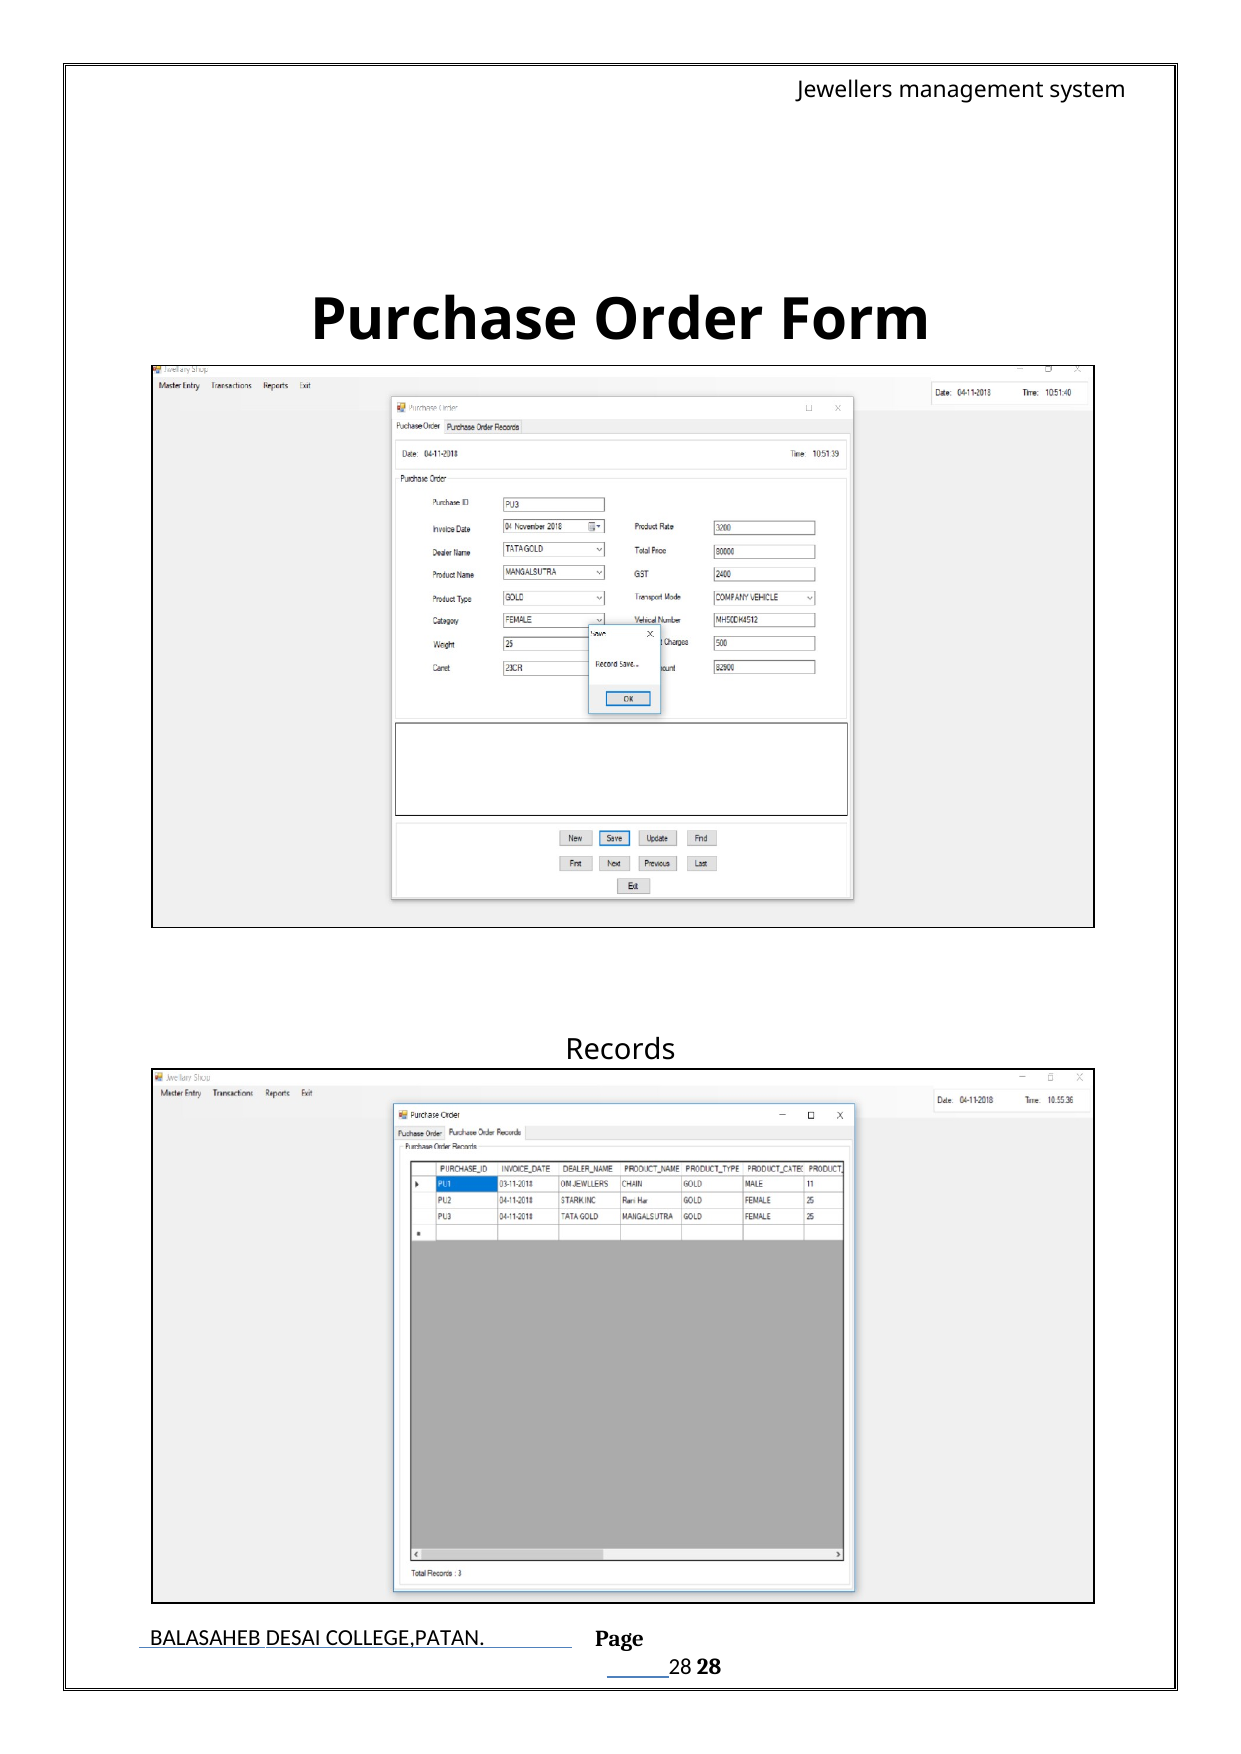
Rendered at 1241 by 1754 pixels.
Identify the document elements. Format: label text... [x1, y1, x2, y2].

picture [153, 366, 1093, 927]
text Records [177, 1028, 1063, 1068]
subtitle Purchase Order Form [177, 285, 1063, 353]
picture [153, 1071, 1093, 1602]
text Jewellers management system [135, 73, 1125, 104]
